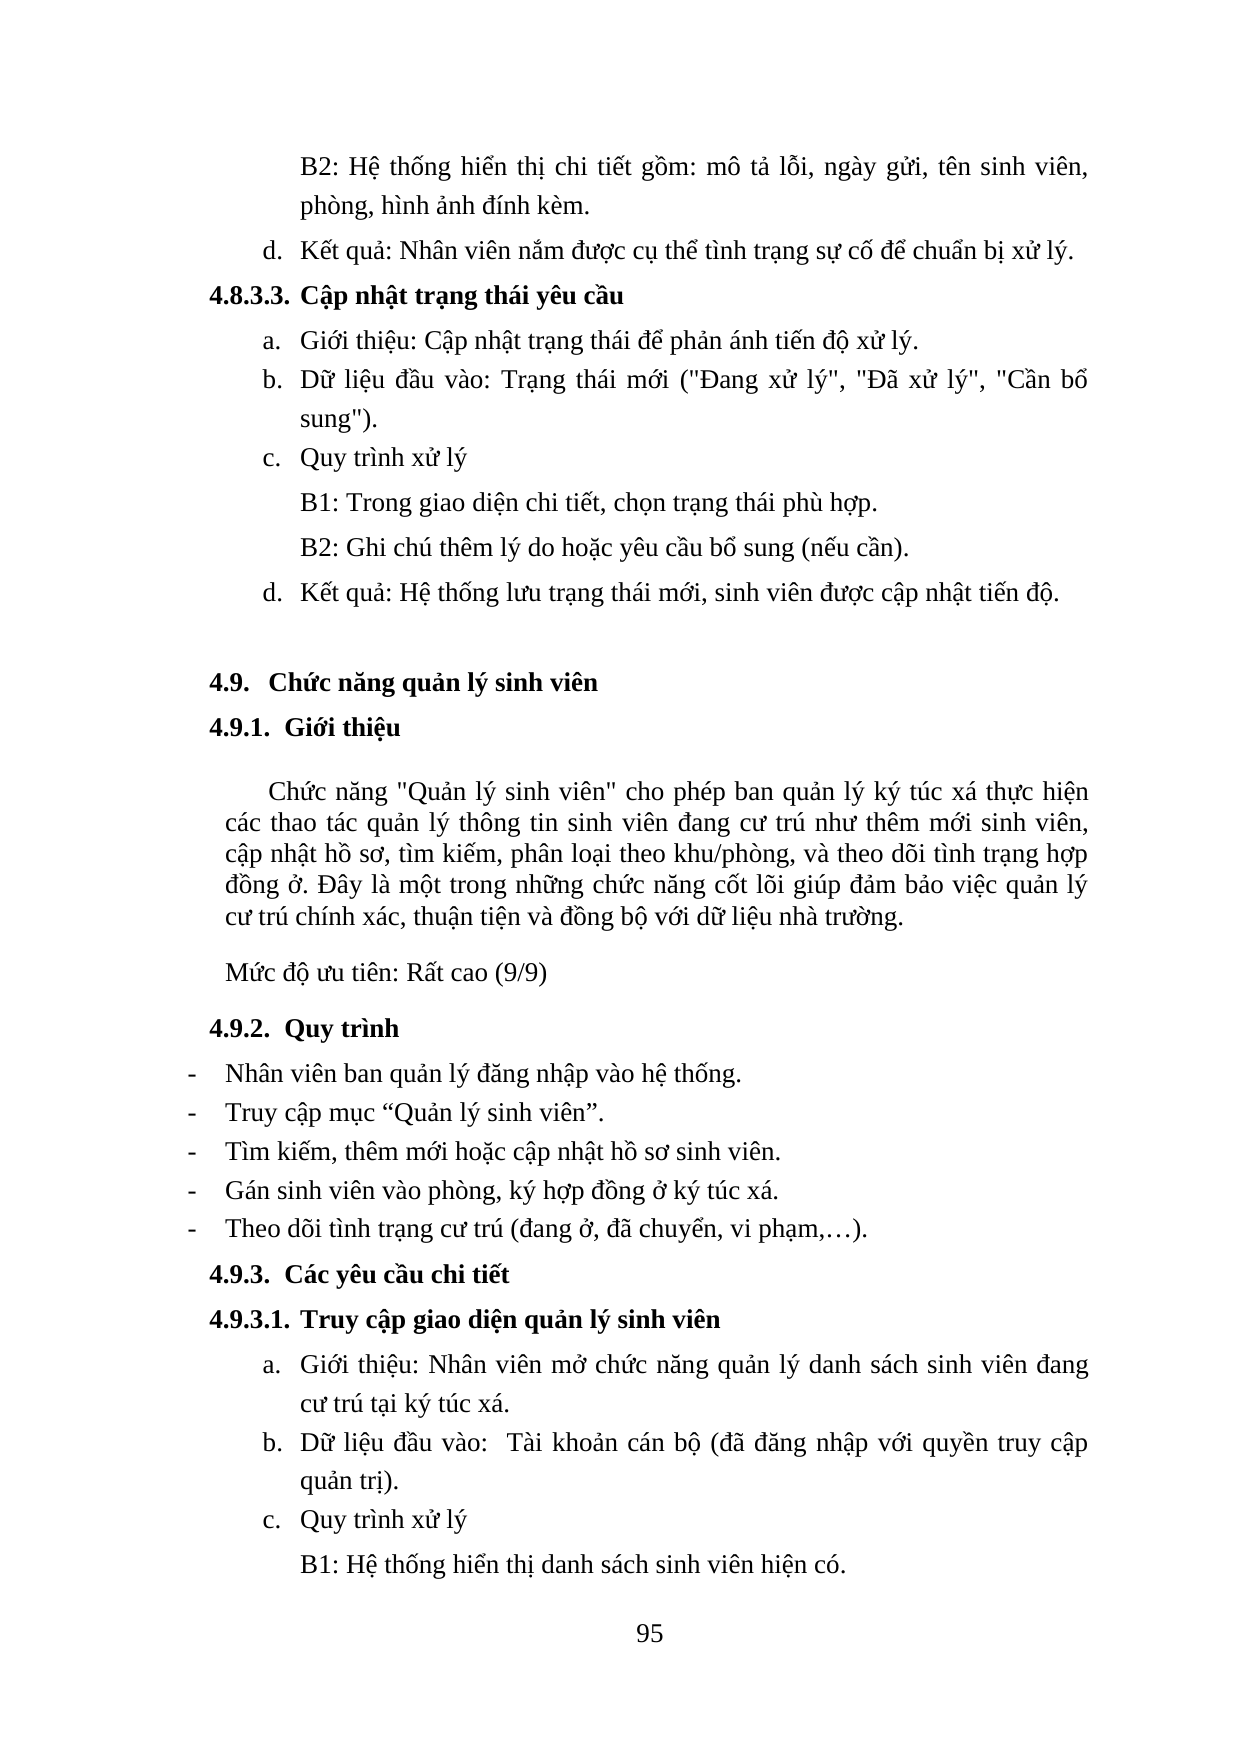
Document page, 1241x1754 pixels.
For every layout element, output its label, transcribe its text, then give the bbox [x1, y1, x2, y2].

text B2: Hệ thống hiển thị chi tiết gồm: mô tả lỗi, ngày gửi, tên sinh viên, phòng, hình ảnh đính kèm. [300, 150, 1090, 220]
list Gán sinh viên vào phòng, ký hợp đồng ở ký túc xá. [187, 1174, 1090, 1205]
list Kết quả: Nhân viên nắm được cụ thể tình trạng sự cố để chuẩn bị xử lý. [262, 234, 1090, 265]
list Quy trình [209, 1012, 1090, 1043]
list Dữ liệu đầu vào: Trạng thái mới ("Đang xử lý", "Đã xử lý", "Cần bổ sung"). [262, 363, 1090, 433]
list Tìm kiếm, thêm mới hoặc cập nhật hồ sơ sinh viên. [187, 1135, 1090, 1166]
text Chức năng "Quản lý sinh viên" cho phép ban quản lý ký túc xá thực hiện các thao tác quản lý thông tin sinh viên đang cư trú như thêm mới sinh viên, cập nhật hồ sơ, tìm kiếm, phân loại theo khu/phòng, và theo dõi tình trạng hợp đồng ở. Đây là một trong những chức năng cốt lõi giúp đảm bảo việc quản lý cư trú chính xác, thuận tiện và đồng bộ với dữ liệu nhà trường. [225, 775, 1090, 931]
list Quy trình xử lý [262, 1503, 1090, 1534]
list Truy cập giao diện quản lý sinh viên [209, 1303, 1090, 1334]
list Nhân viên ban quản lý đăng nhập vào hệ thống. [187, 1057, 1090, 1088]
list Chức năng quản lý sinh viên [209, 666, 1090, 697]
list Kết quả: Hệ thống lưu trạng thái mới, sinh viên được cập nhật tiến độ. [262, 576, 1090, 607]
text Mức độ ưu tiên: Rất cao (9/9) [225, 956, 1090, 987]
list Dữ liệu đầu vào: Tài khoản cán bộ (đã đăng nhập với quyền truy cập quản trị). [262, 1426, 1090, 1496]
list Quy trình xử lý [262, 441, 1090, 472]
list Các yêu cầu chi tiết [209, 1258, 1090, 1289]
list Truy cập mục “Quản lý sinh viên”. [187, 1096, 1090, 1127]
list Giới thiệu: Cập nhật trạng thái để phản ánh tiến độ xử lý. [262, 324, 1090, 355]
list Giới thiệu [209, 711, 1090, 742]
text B2: Ghi chú thêm lý do hoặc yêu cầu bổ sung (nếu cần). [300, 531, 1090, 562]
list Giới thiệu: Nhân viên mở chức năng quản lý danh sách sinh viên đang cư trú tại ký túc xá. [262, 1348, 1090, 1418]
list Cập nhật trạng thái yêu cầu [209, 279, 1090, 310]
text B1: Hệ thống hiển thị danh sách sinh viên hiện có. [300, 1548, 1090, 1579]
text B1: Trong giao diện chi tiết, chọn trạng thái phù hợp. [300, 486, 1090, 517]
list Theo dõi tình trạng cư trú (đang ở, đã chuyển, vi phạm,…). [187, 1213, 1090, 1244]
